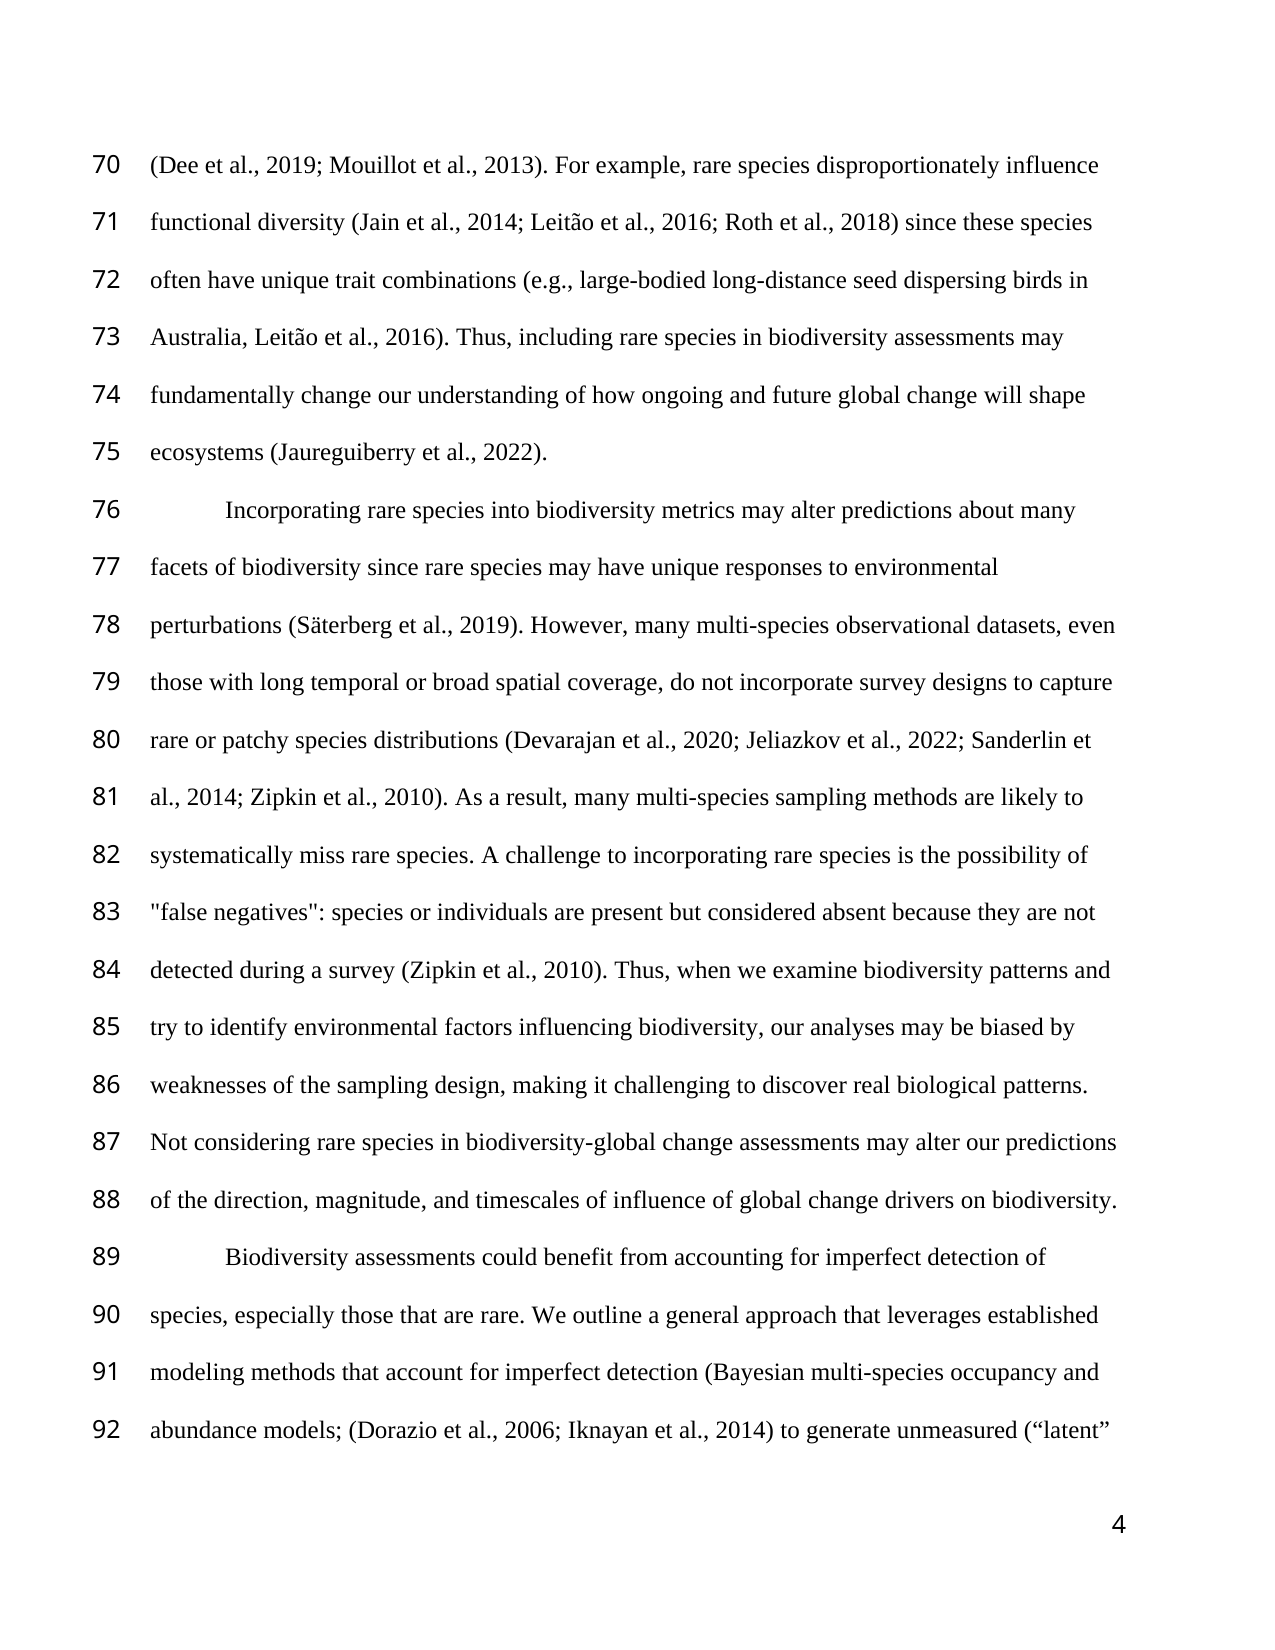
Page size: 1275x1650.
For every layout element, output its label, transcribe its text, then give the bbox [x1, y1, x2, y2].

text Incorporating rare species into biodiversity metrics may alter predictions about many facets of biodiversity since rare species may have unique responses to environmental perturbations (Säterberg et al., 2019). However, many multi-species observational datasets, even those with long temporal or broad spatial coverage, do not incorporate survey designs to capture rare or patchy species distributions (Devarajan et al., 2020; Jeliazkov et al., 2022; Sanderlin et al., 2014; Zipkin et al., 2010). As a result, many multi-species sampling methods are likely to systematically miss rare species. A challenge to incorporating rare species is the possibility of "false negatives": species or individuals are present but considered absent because they are not detected during a survey (Zipkin et al., 2010). Thus, when we examine biodiversity patterns and try to identify environmental factors influencing biodiversity, our analyses may be biased by weaknesses of the sampling design, making it challenging to discover real biological patterns. Not considering rare species in biodiversity-global change assessments may alter our predictions of the direction, magnitude, and timescales of influence of global change drivers on biodiversity. [150, 495, 1125, 1214]
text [150, 150, 1125, 466]
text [150, 1242, 1125, 1444]
